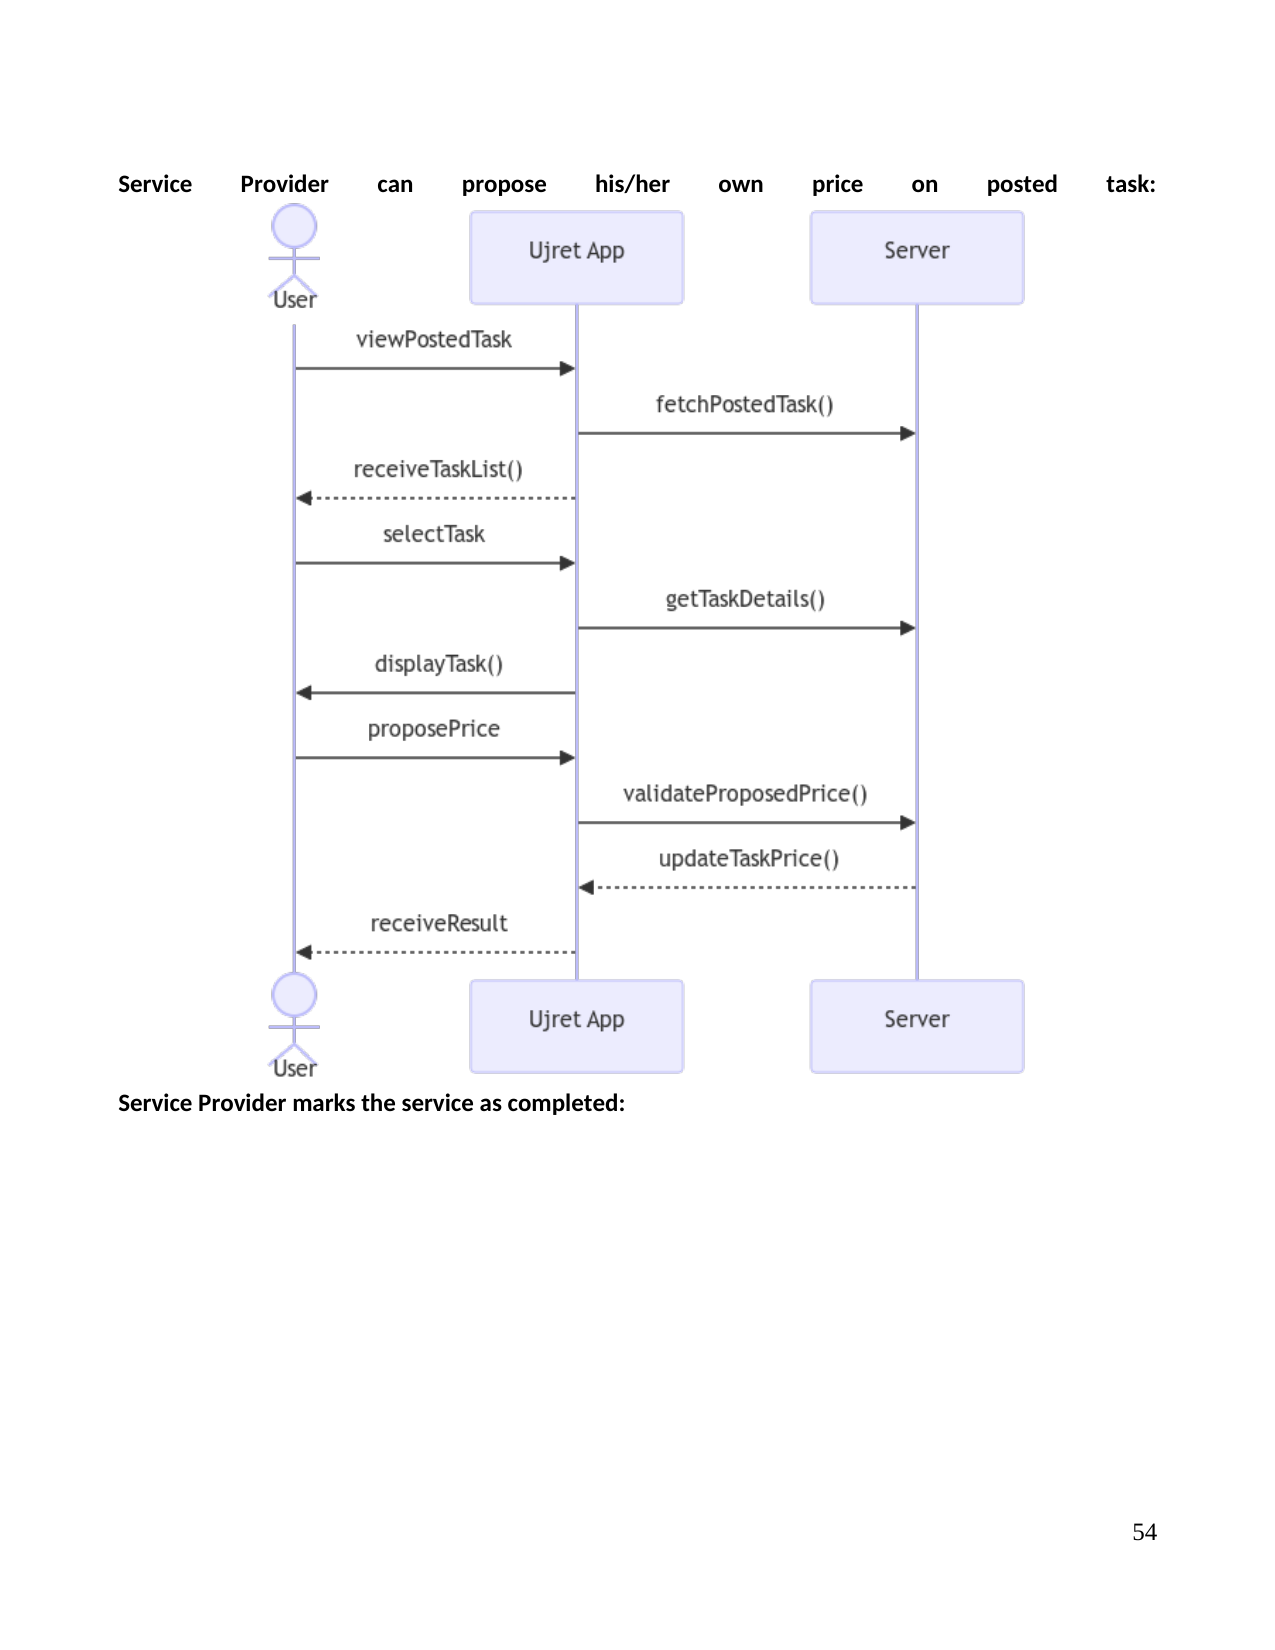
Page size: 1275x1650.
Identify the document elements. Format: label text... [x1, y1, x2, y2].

picture [118, 198, 1093, 1088]
text Service Provider marks the service as completed: [118, 1088, 1157, 1118]
